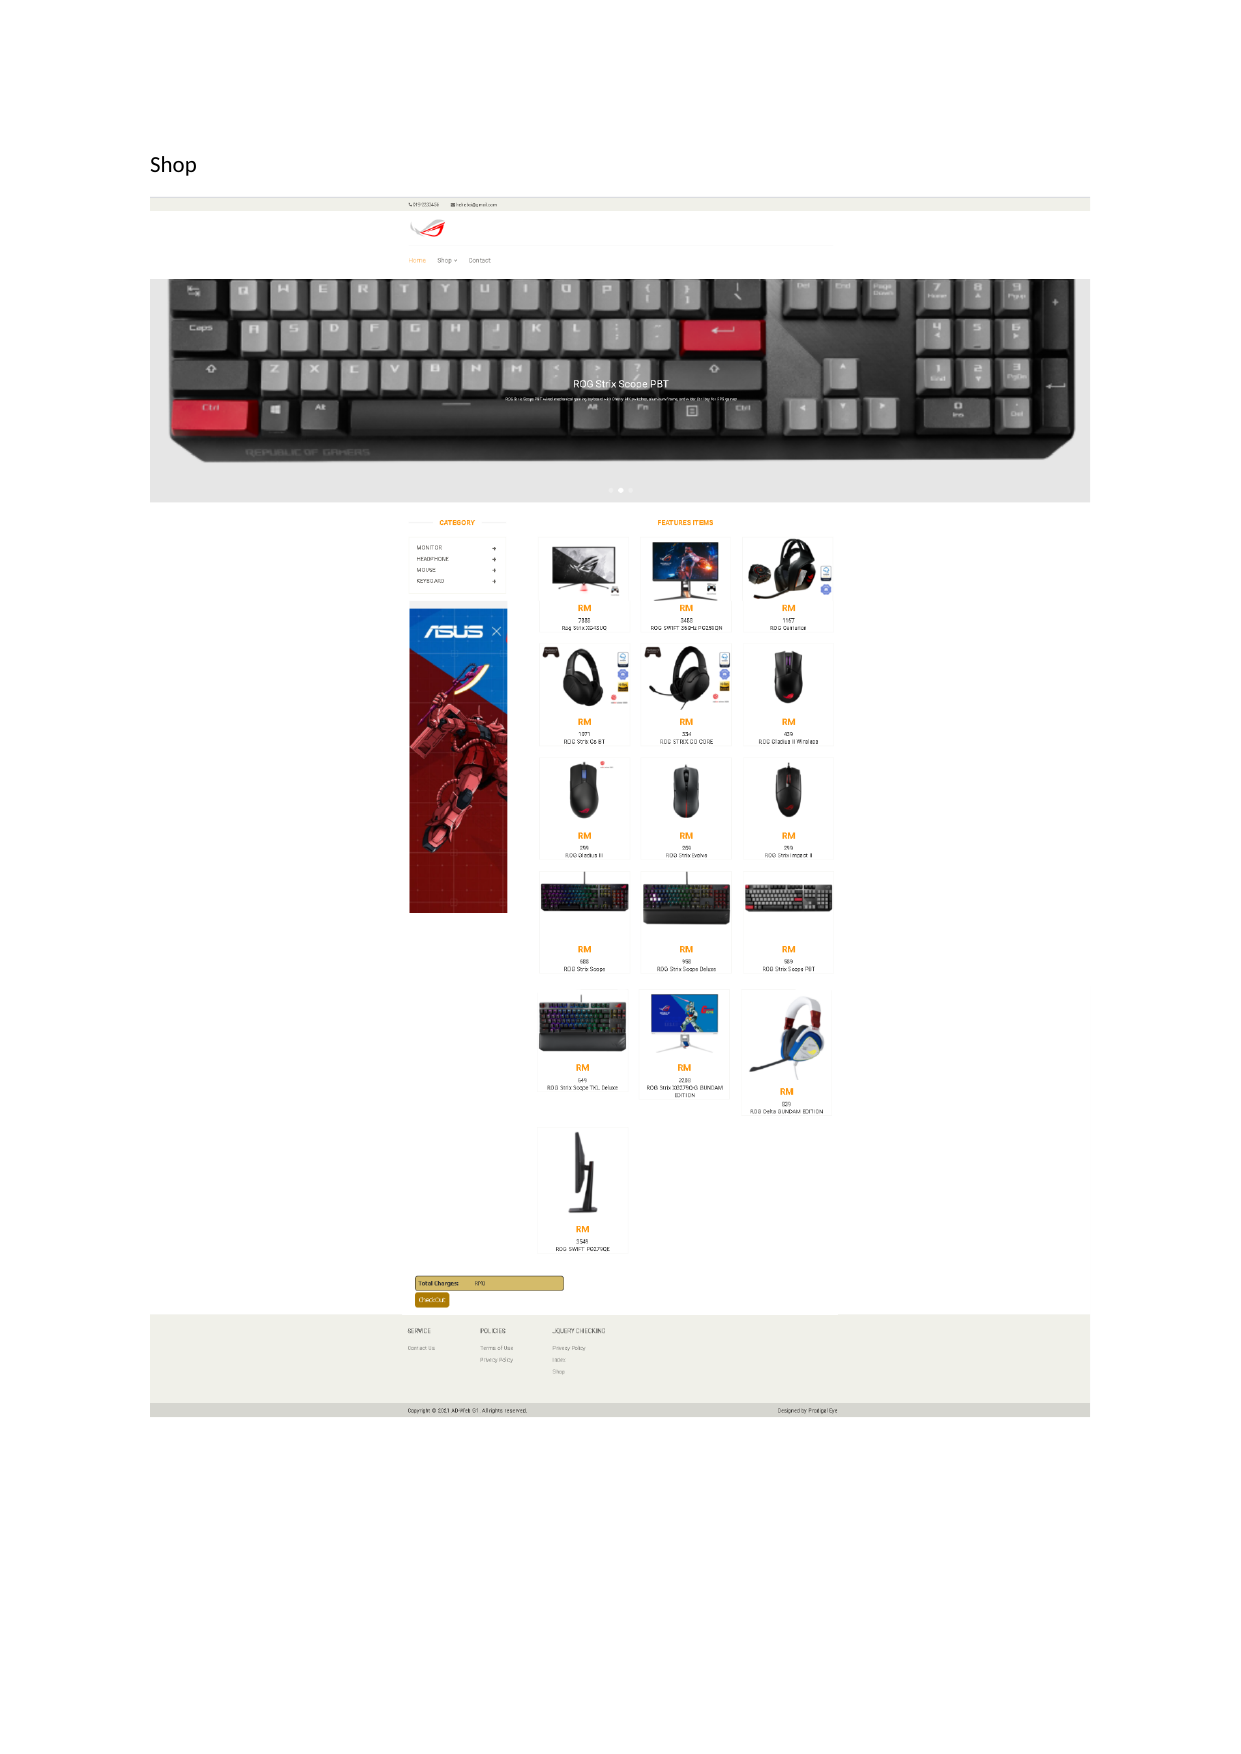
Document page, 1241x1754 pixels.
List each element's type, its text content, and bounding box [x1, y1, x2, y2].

picture [150, 196, 1091, 1421]
text Shop [150, 150, 1090, 178]
